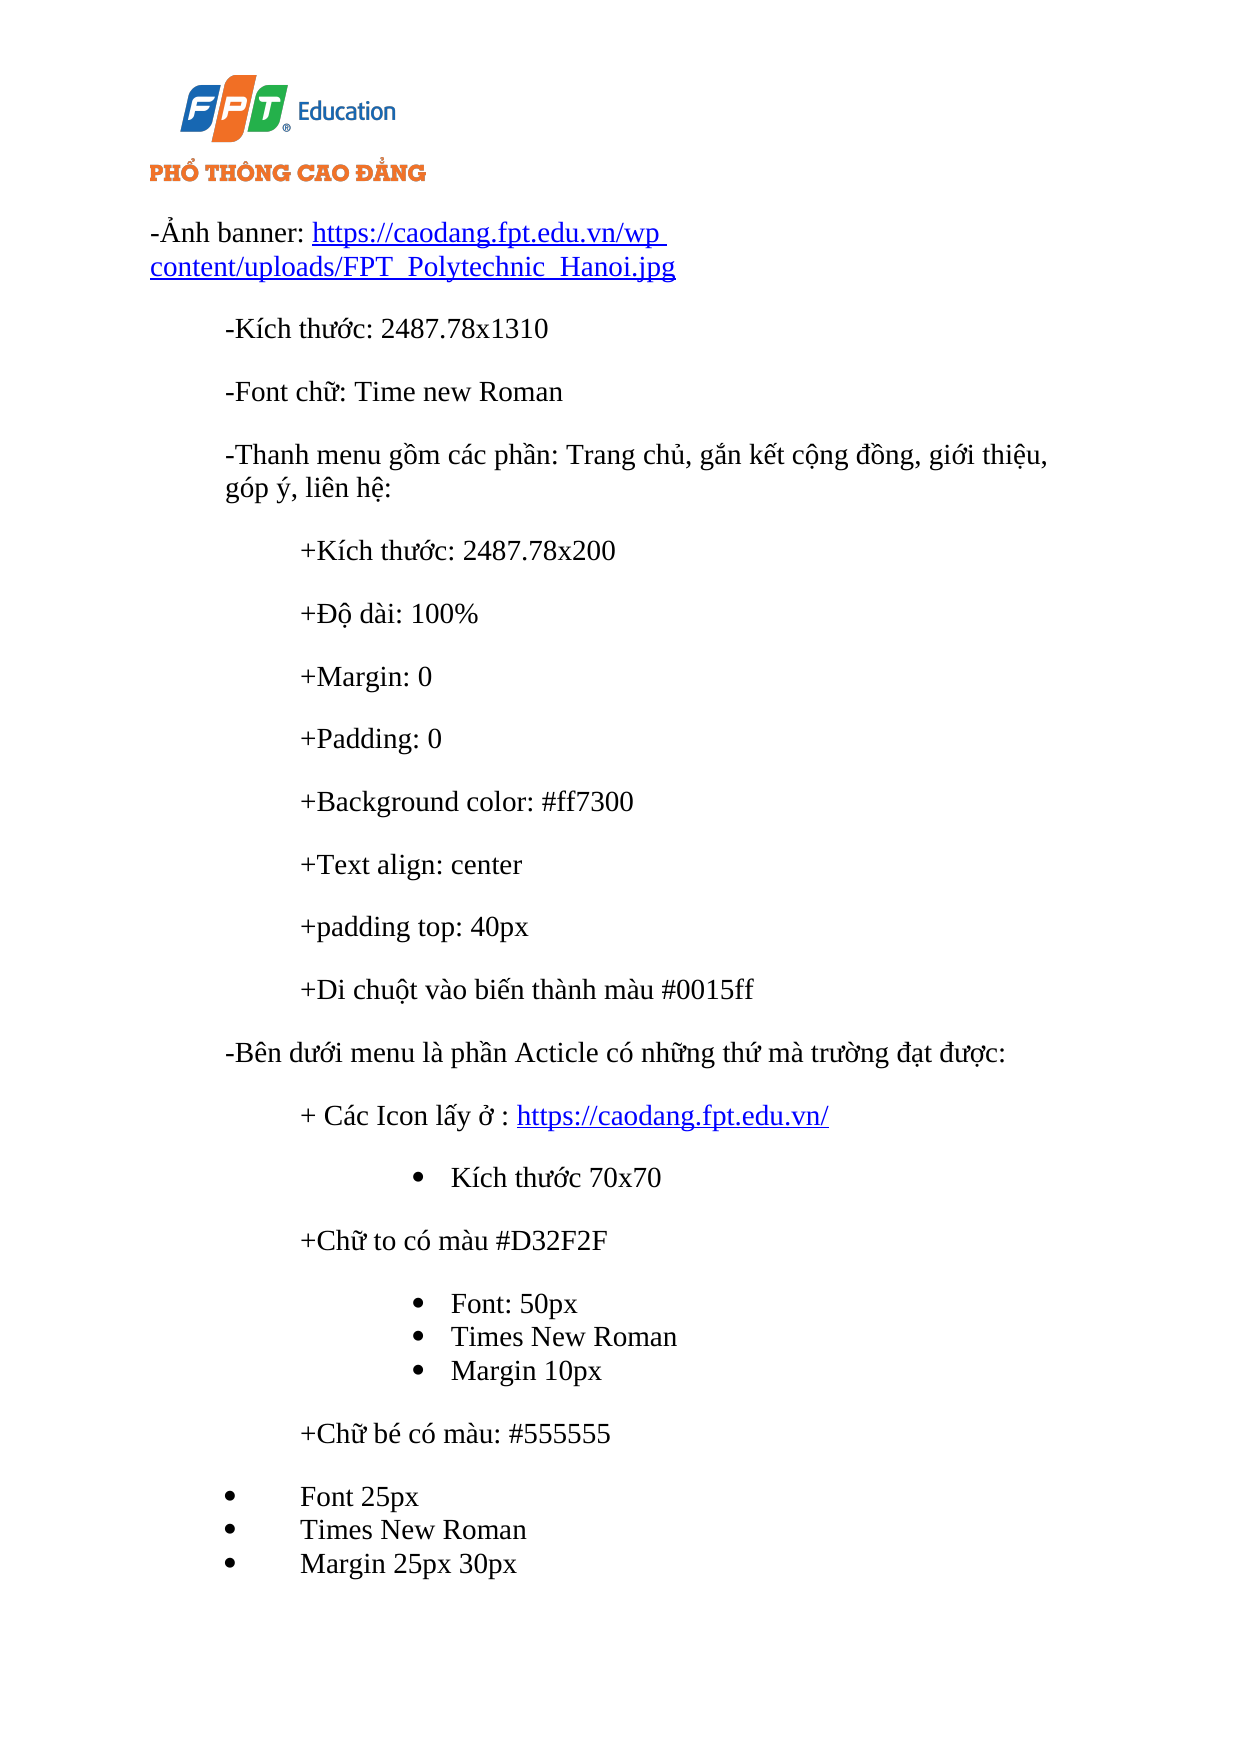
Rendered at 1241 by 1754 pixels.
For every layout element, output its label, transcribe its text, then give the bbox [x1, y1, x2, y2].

list Margin 10px [413, 1353, 1090, 1387]
text +Background color: #ff7300 [225, 784, 1090, 818]
text +Di chuột vào biến thành màu #0015ff [225, 972, 1090, 1006]
text +Text align: center [225, 847, 1090, 880]
list Margin 25px 30px [225, 1546, 1090, 1579]
picture [150, 75, 426, 182]
list Kích thước 70x70 [413, 1160, 1090, 1194]
text +Độ dài: 100% [225, 596, 1090, 629]
text +Chữ bé có màu: #555555 [300, 1416, 1090, 1449]
text -Thanh menu gồm các phần: Trang chủ, gắn kết cộng đồng, giới thiệu, góp ý, liên hệ: [225, 437, 1090, 504]
text +Chữ to có màu #D32F2F [150, 1223, 1090, 1257]
text +Kích thước: 2487.78x200 [225, 533, 1090, 567]
text -Ảnh banner: https://caodang.fpt.edu.vn/wp content/uploads/FPT_Polytechnic_Hanoi.jpg [150, 215, 1090, 282]
text -Font chữ: Time new Roman [225, 374, 1090, 408]
text +Padding: 0 [225, 721, 1090, 755]
text -Bên dưới menu là phần Acticle có những thứ mà trường đạt được: [150, 1035, 1090, 1068]
list Times New Roman [413, 1319, 1090, 1353]
text + Các Icon lấy ở : https://caodang.fpt.edu.vn/ [150, 1098, 1090, 1131]
list Font 25px [225, 1479, 1090, 1512]
text -Kích thước: 2487.78x1310 [225, 312, 1090, 345]
list Font: 50px [413, 1286, 1090, 1319]
list Times New Roman [225, 1512, 1090, 1546]
text +Margin: 0 [225, 659, 1090, 692]
text +padding top: 40px [225, 909, 1090, 943]
